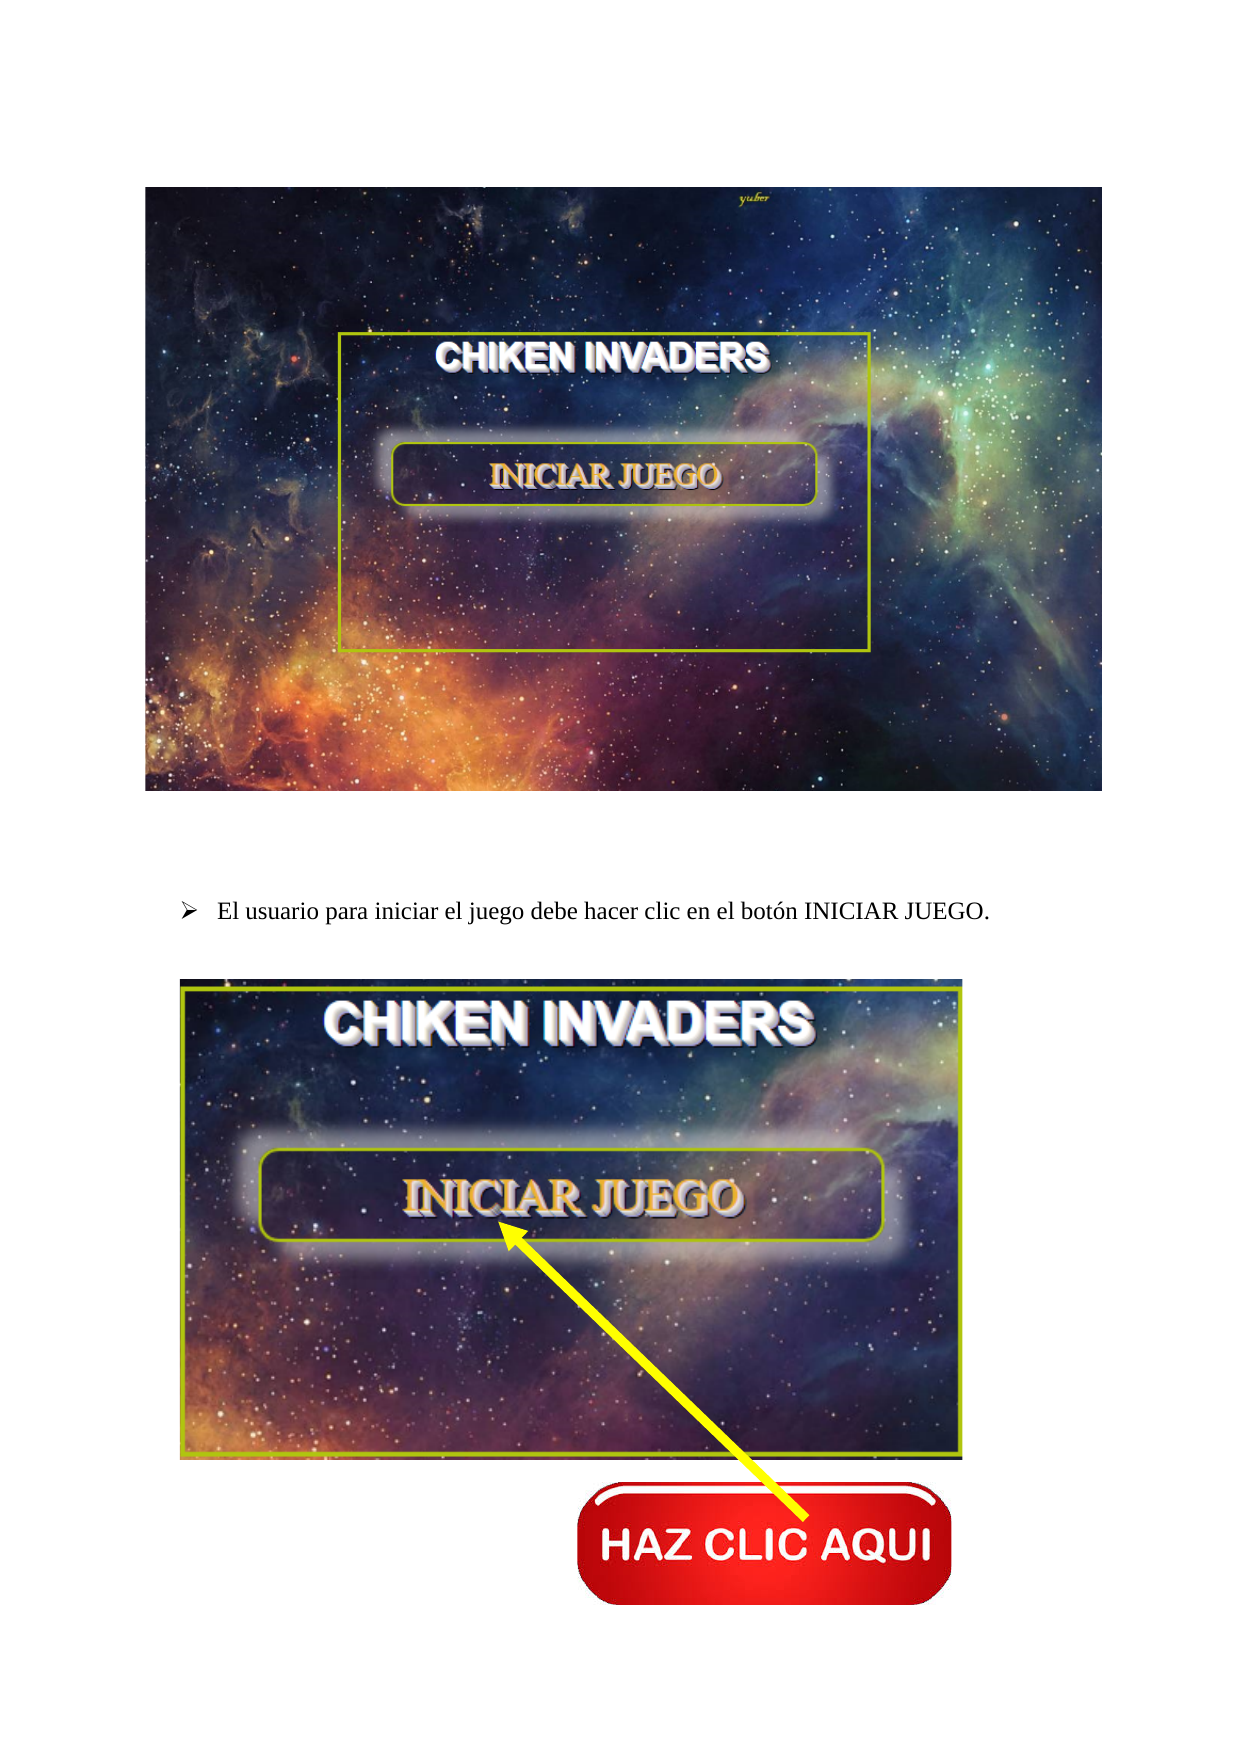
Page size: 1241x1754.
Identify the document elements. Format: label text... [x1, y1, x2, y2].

list El usuario para iniciar el juego debe hacer clic en el botón INICIAR JUEGO. [179, 896, 1098, 924]
picture [577, 1482, 952, 1605]
